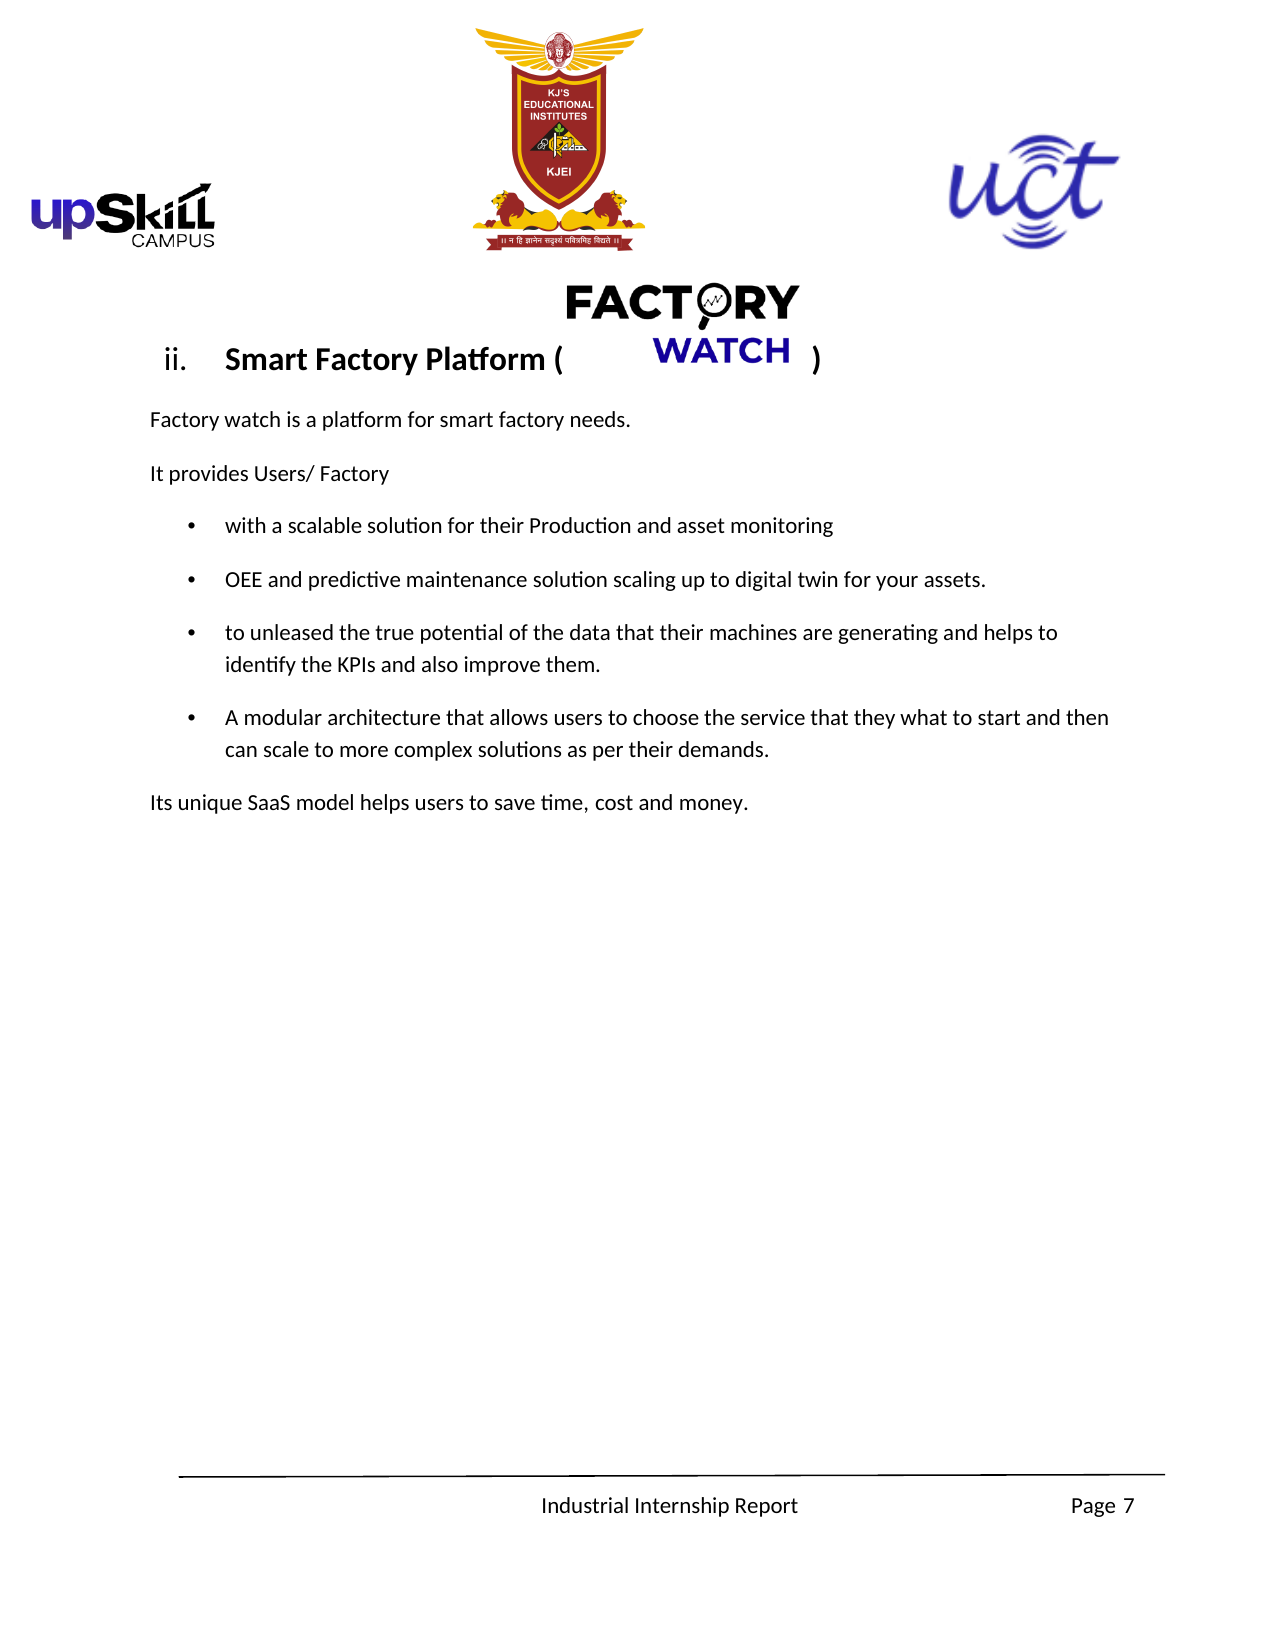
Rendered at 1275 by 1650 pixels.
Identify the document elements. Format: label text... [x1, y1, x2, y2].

list A modular architecture that allows users to choose the service that they what to start and then can scale to more complex solutions as per their demands. [187, 703, 1134, 763]
list OEE and predictive maintenance solution scaling up to digital twin for your assets. [187, 565, 1134, 593]
picture [563, 278, 812, 371]
text Its unique SaaS model helps users to save time, cost and money. [150, 788, 1134, 816]
picture [946, 125, 1125, 251]
text Factory watch is a platform for smart factory needs. [150, 406, 1134, 434]
list to unleased the true potential of the data that their machines are generating and helps to identify the KPIs and also improve them. [187, 618, 1134, 678]
list Smart Factory Platform () [187, 279, 1134, 379]
list with a scalable solution for their Production and asset monitoring [187, 512, 1134, 540]
text It provides Users/ Factory [150, 459, 1134, 487]
picture [0, 171, 246, 251]
picture [472, 28, 646, 251]
